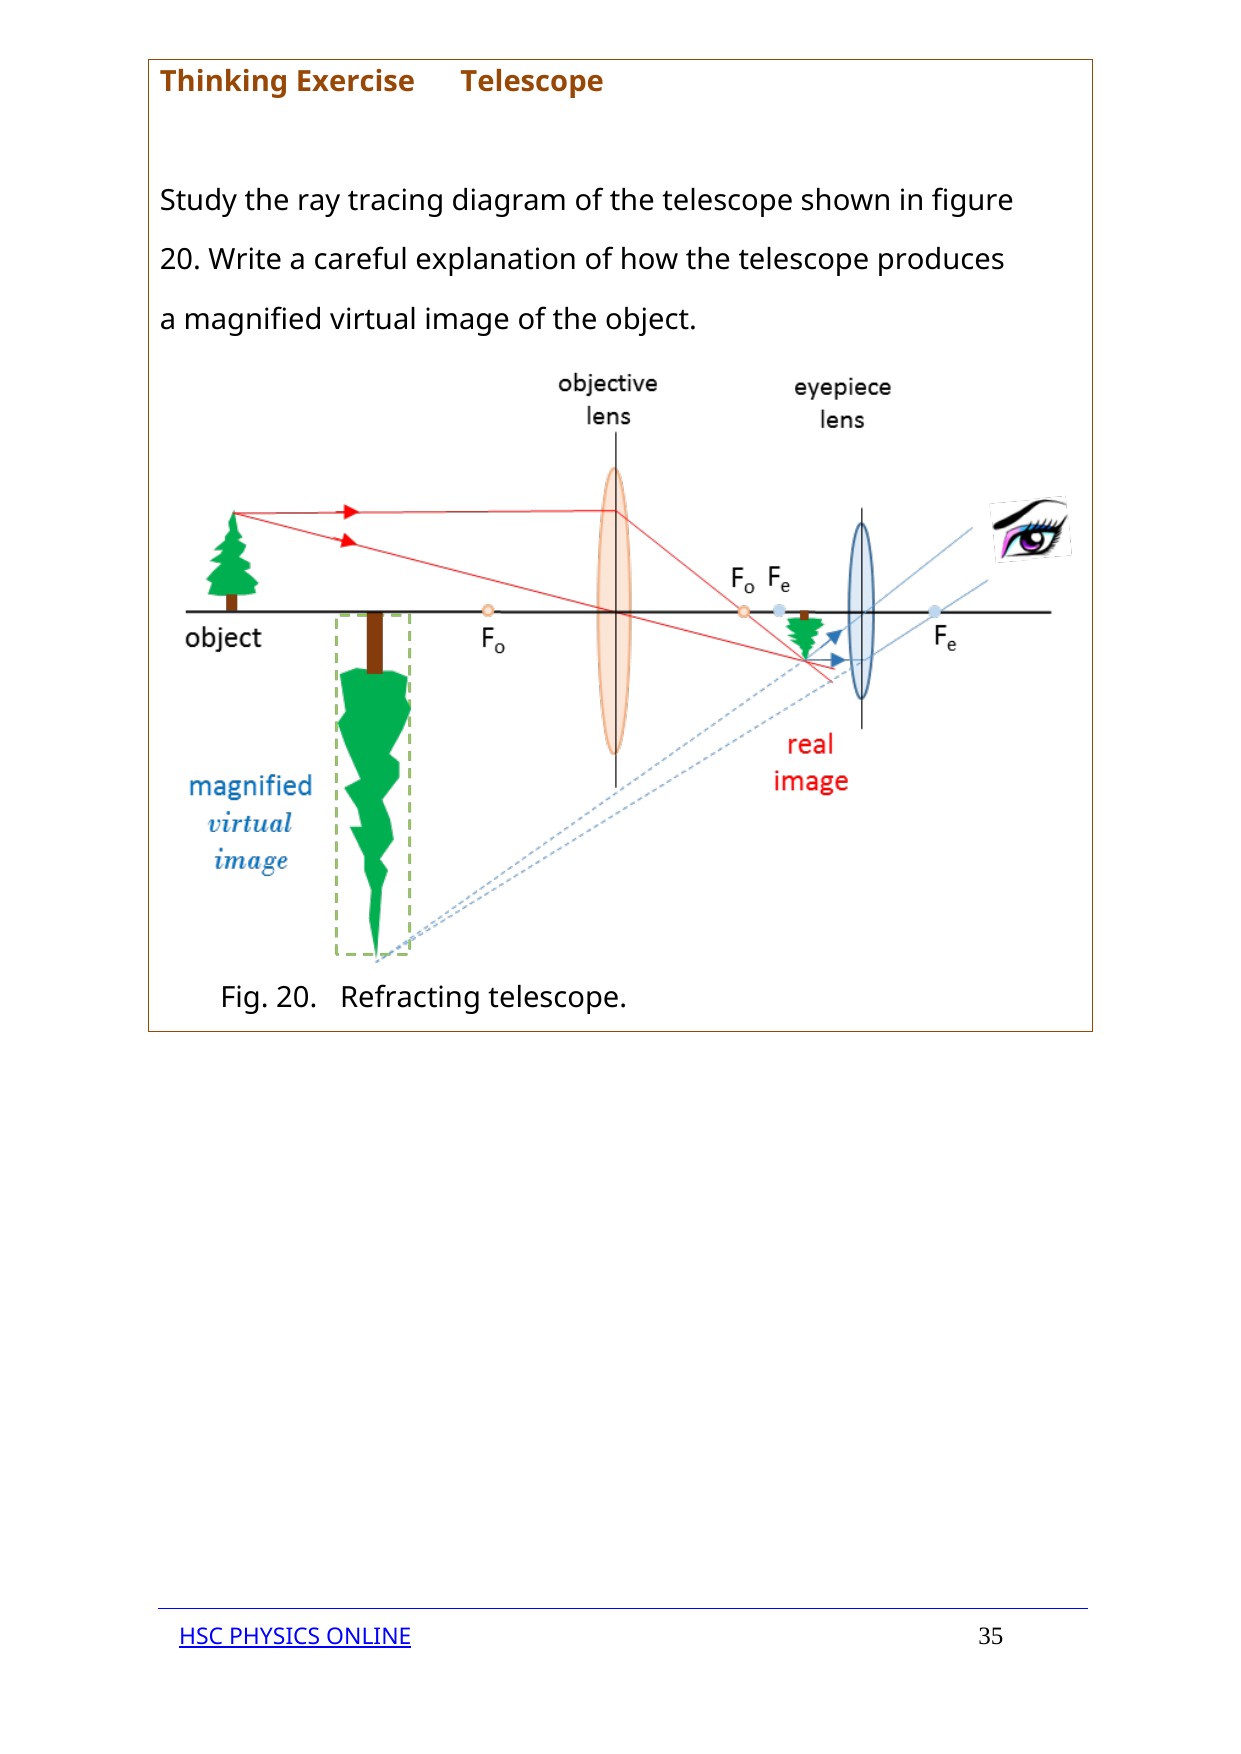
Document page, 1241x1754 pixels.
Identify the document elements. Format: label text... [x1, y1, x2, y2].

picture [159, 357, 1073, 963]
table_header Thinking Exercise Telescope Study the ray tracing diagram of the telescope shown in figure 20. Write a careful explanation of how the telescope produces a magnified virtual image of the object. Fig. 20. Refracting telescope. [149, 60, 1092, 1031]
